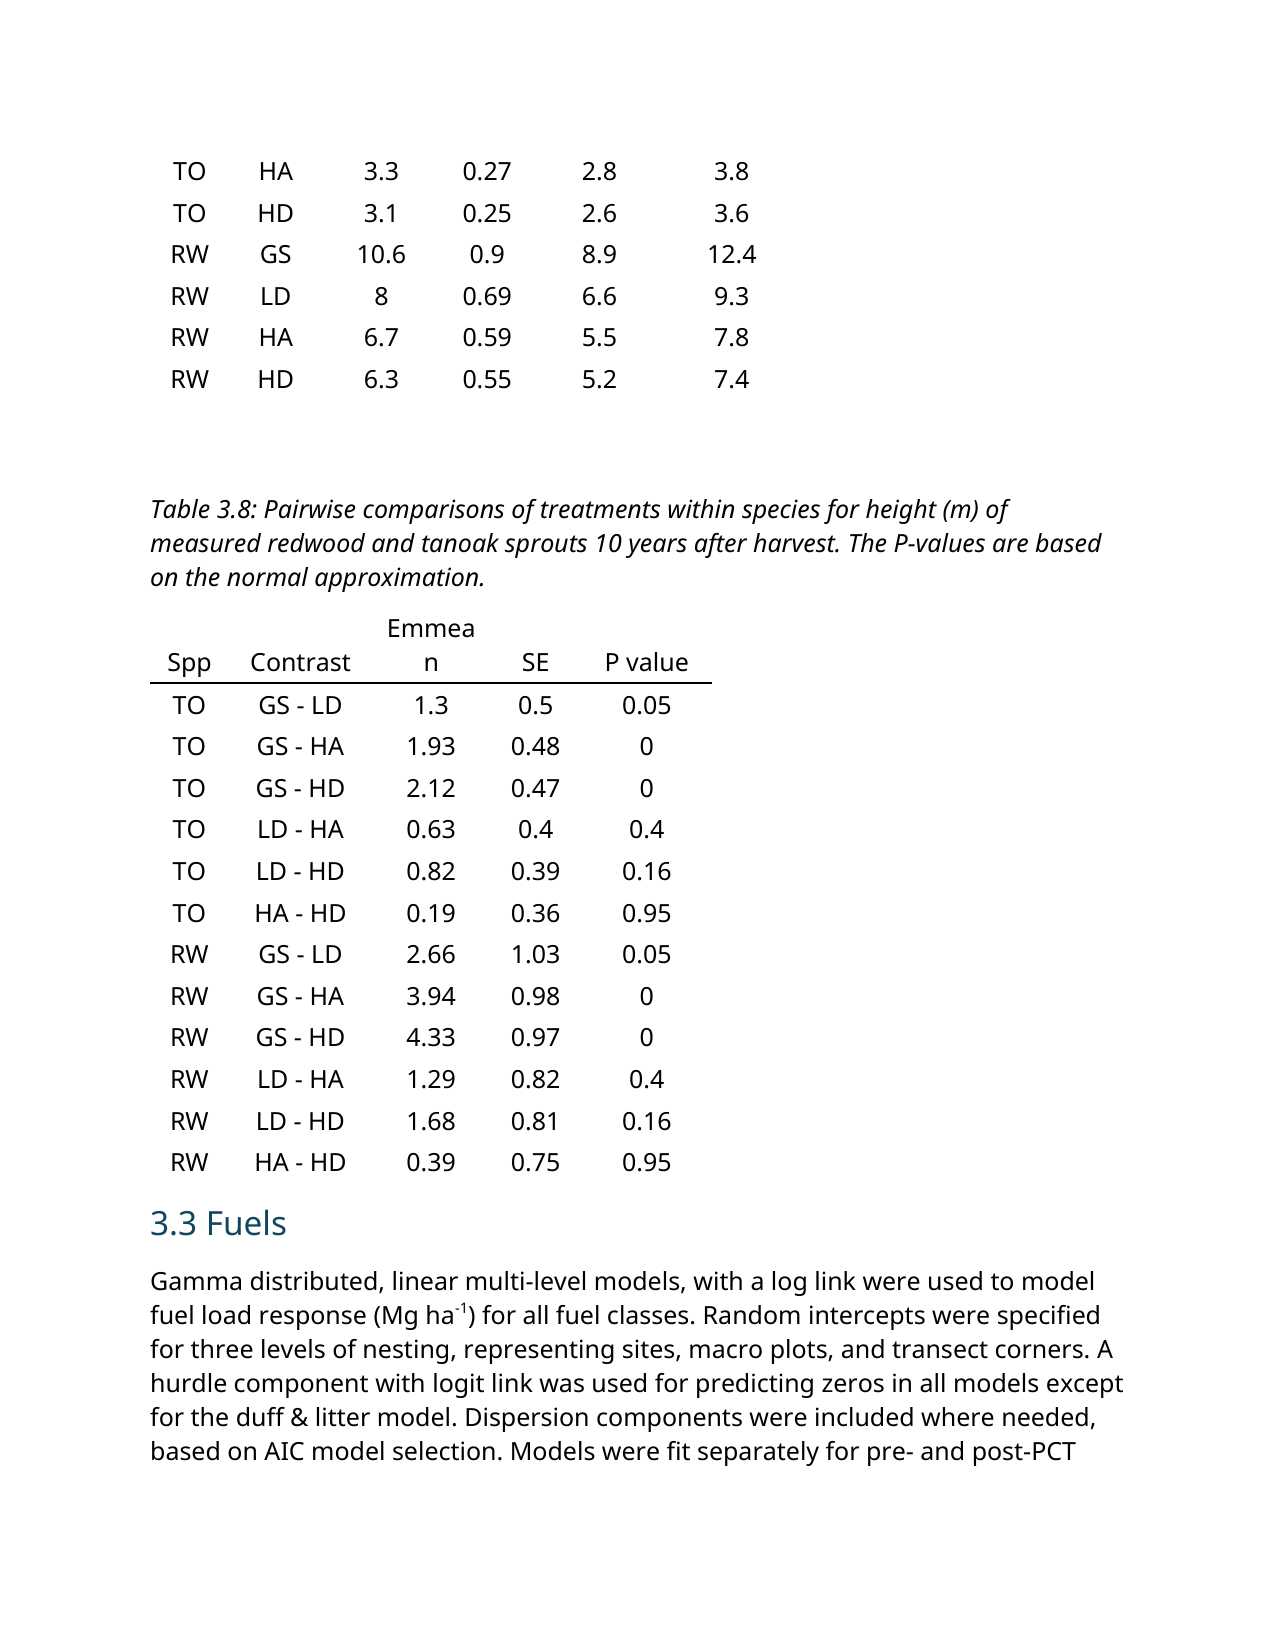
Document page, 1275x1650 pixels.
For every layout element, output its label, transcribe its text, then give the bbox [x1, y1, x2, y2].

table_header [139, 150, 1114, 399]
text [150, 1263, 1125, 1468]
subtitle 3.3 Fuels [150, 1199, 1125, 1245]
table_header Table 3.8: Pairwise comparisons of treatments within species for height (m) of measured redwood and tanoak sprouts 10 years after harvest. The P-values are based on the normal approximation. [139, 471, 1114, 1183]
